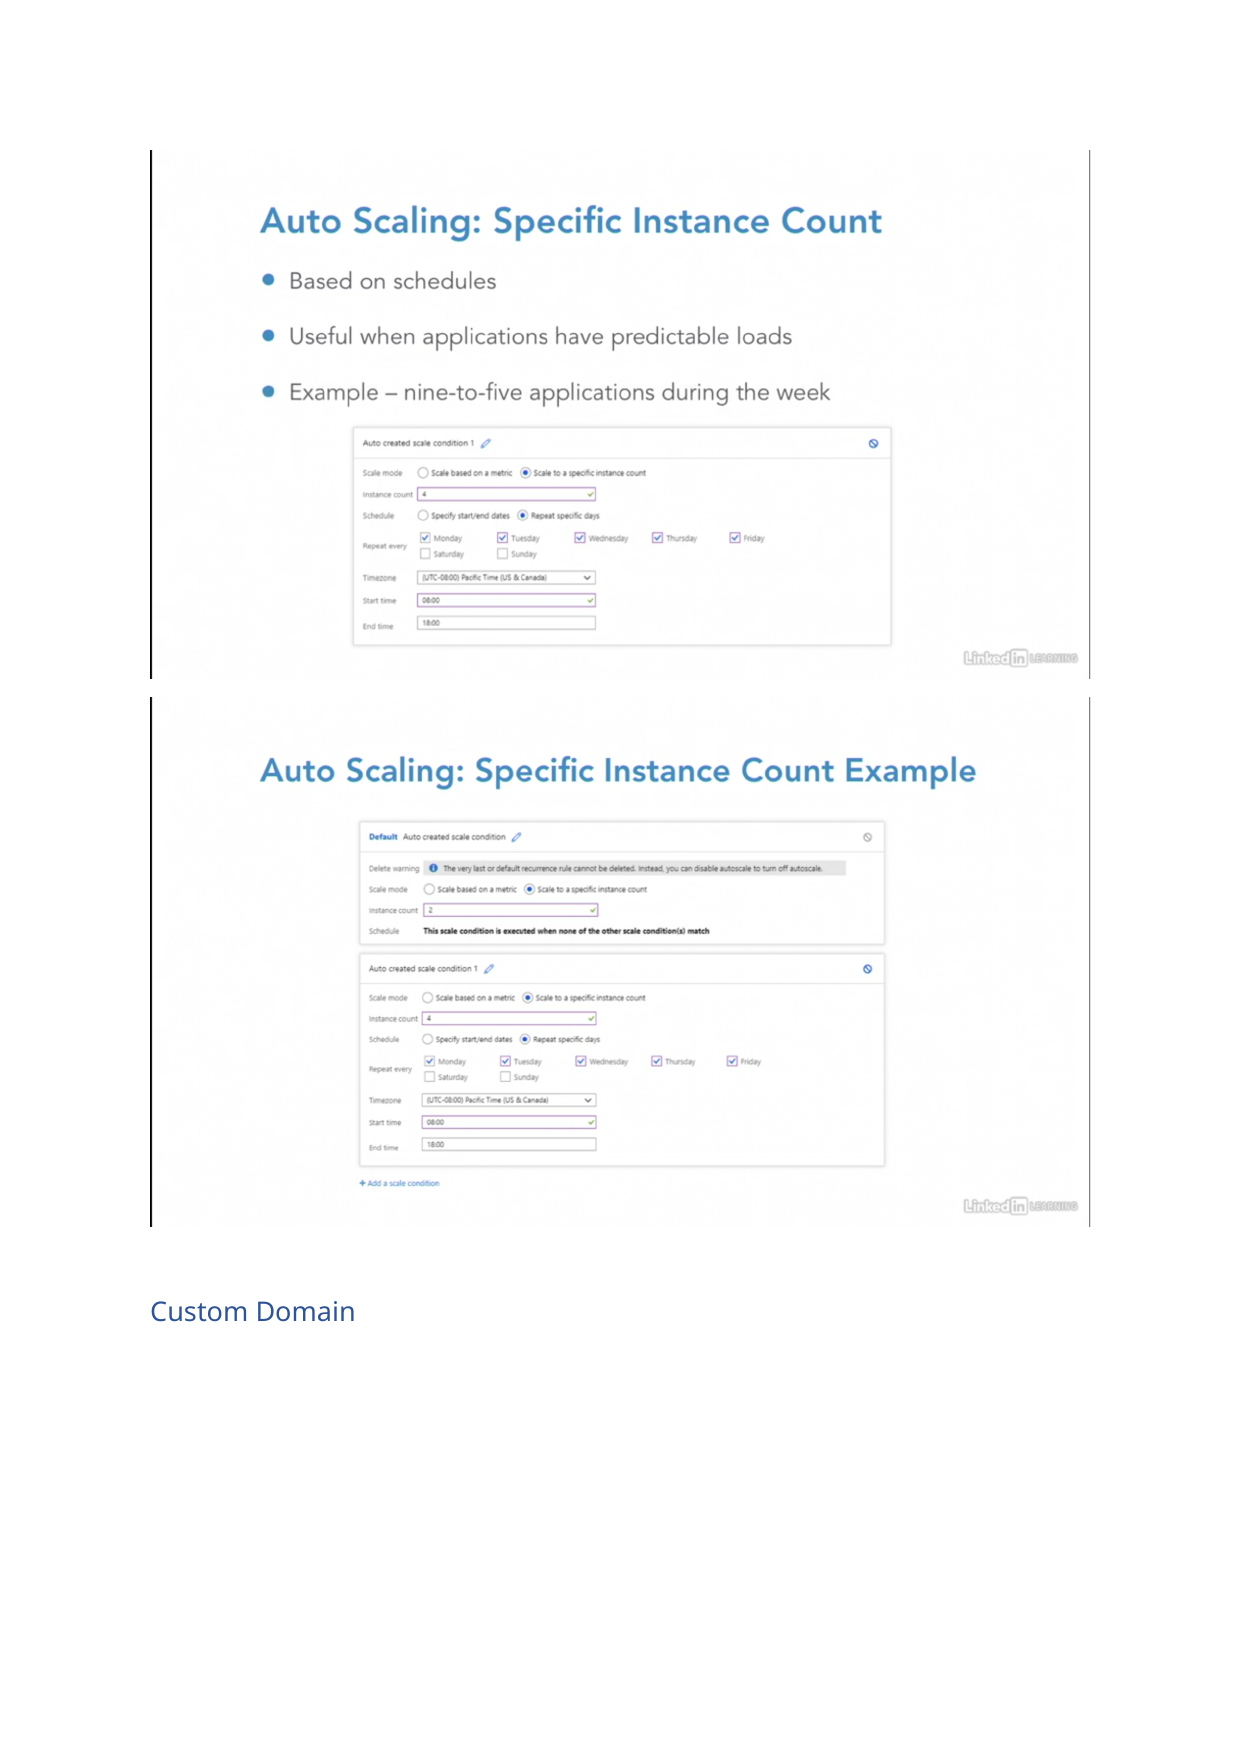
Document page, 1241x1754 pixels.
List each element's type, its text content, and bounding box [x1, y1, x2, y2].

subtitle Custom Domain [150, 1292, 1090, 1329]
picture [150, 697, 1091, 1227]
picture [150, 150, 1091, 679]
